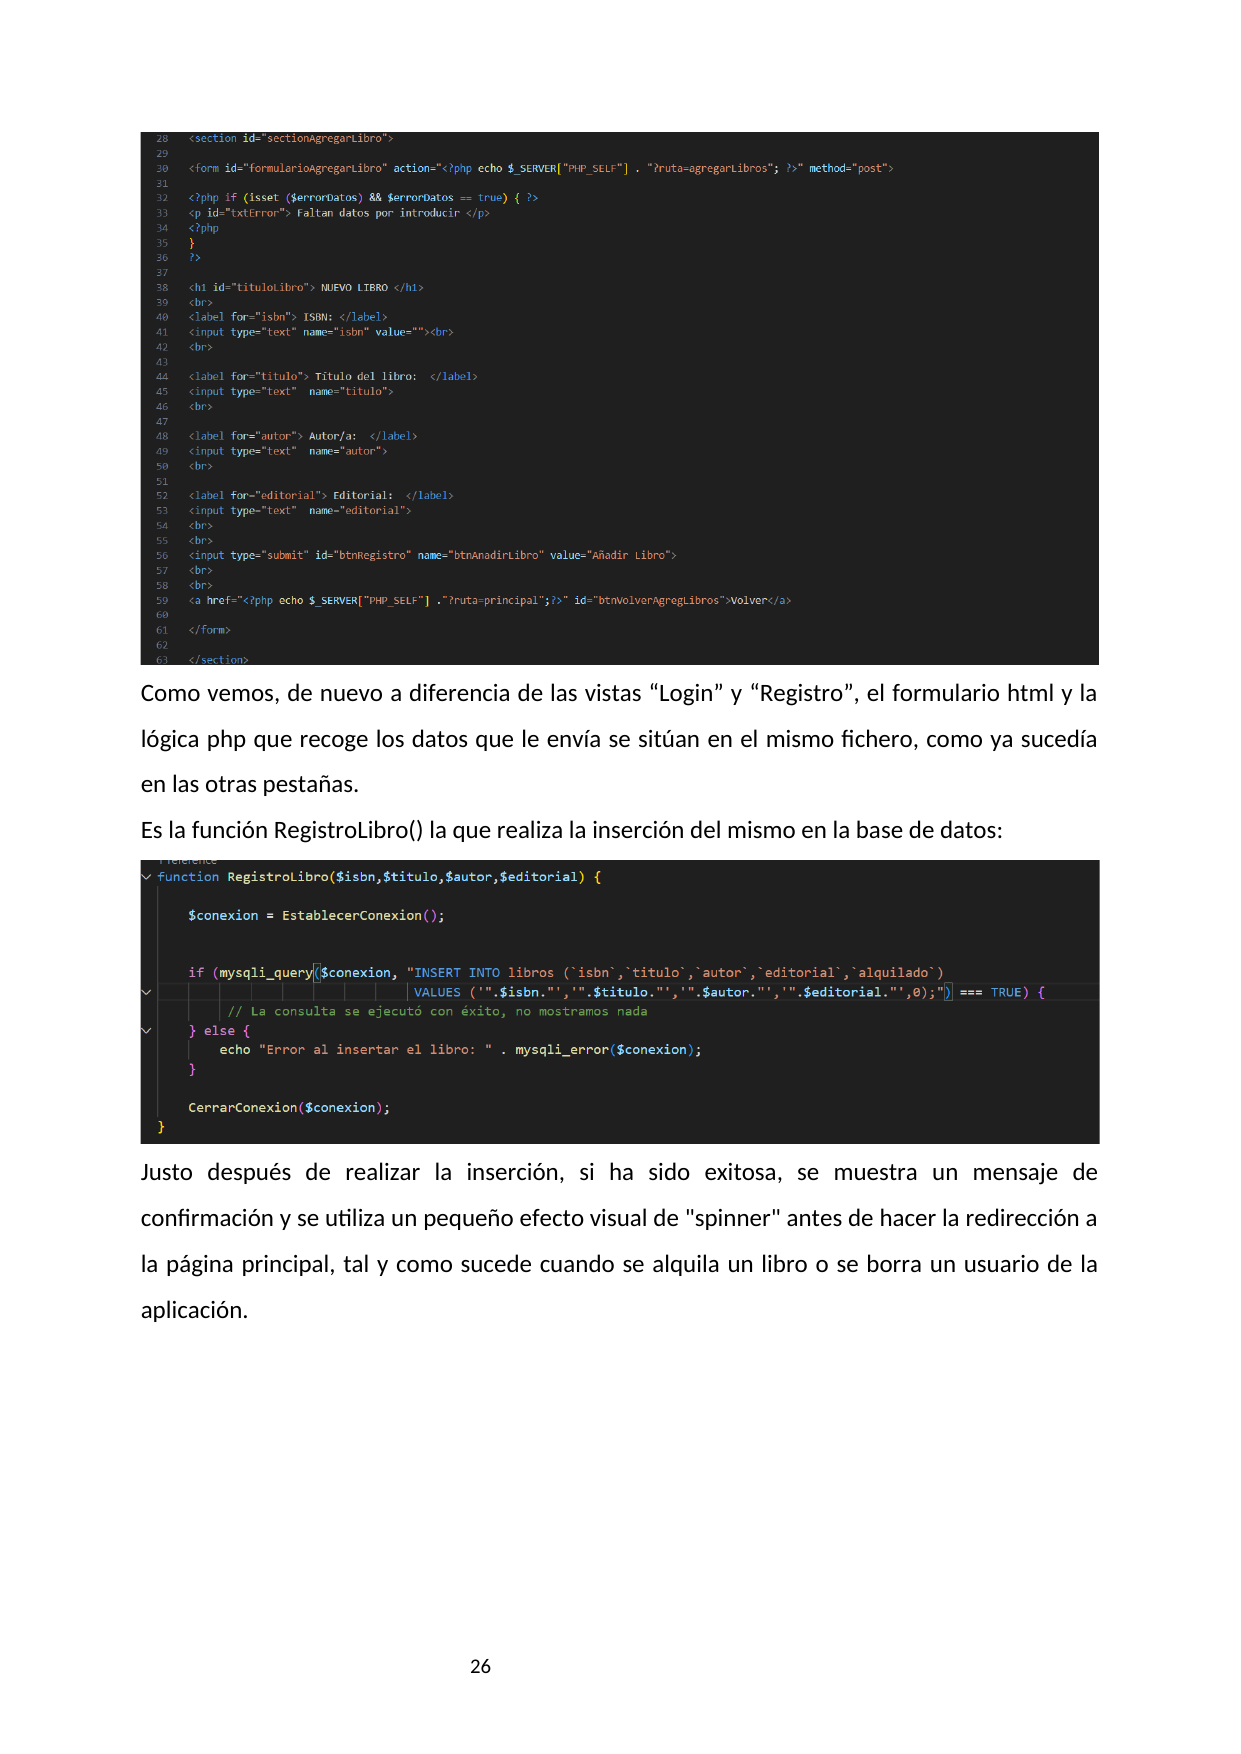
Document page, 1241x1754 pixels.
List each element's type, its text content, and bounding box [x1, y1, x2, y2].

picture [140, 860, 1100, 1144]
picture [140, 132, 1099, 665]
list Es la función RegistroLibro() la que realiza la inserción del mismo en la base de datos: [141, 814, 1100, 845]
list Justo después de realizar la inserción, si ha sido exitosa, se muestra un mensaje de confirmación y se utiliza un pequeño efecto visual de "spinner" antes de hacer la redirección a la página principal, tal y como sucede cuando se alquila un libro o se borra un usuario de la aplicación. [141, 1157, 1100, 1324]
list Como vemos, de nuevo a diferencia de las vistas “Login” y “Registro”, el formulario html y la lógica php que recoge los datos que le envía se sitúan en el mismo fichero, como ya sucedía en las otras pestañas. [141, 677, 1100, 799]
